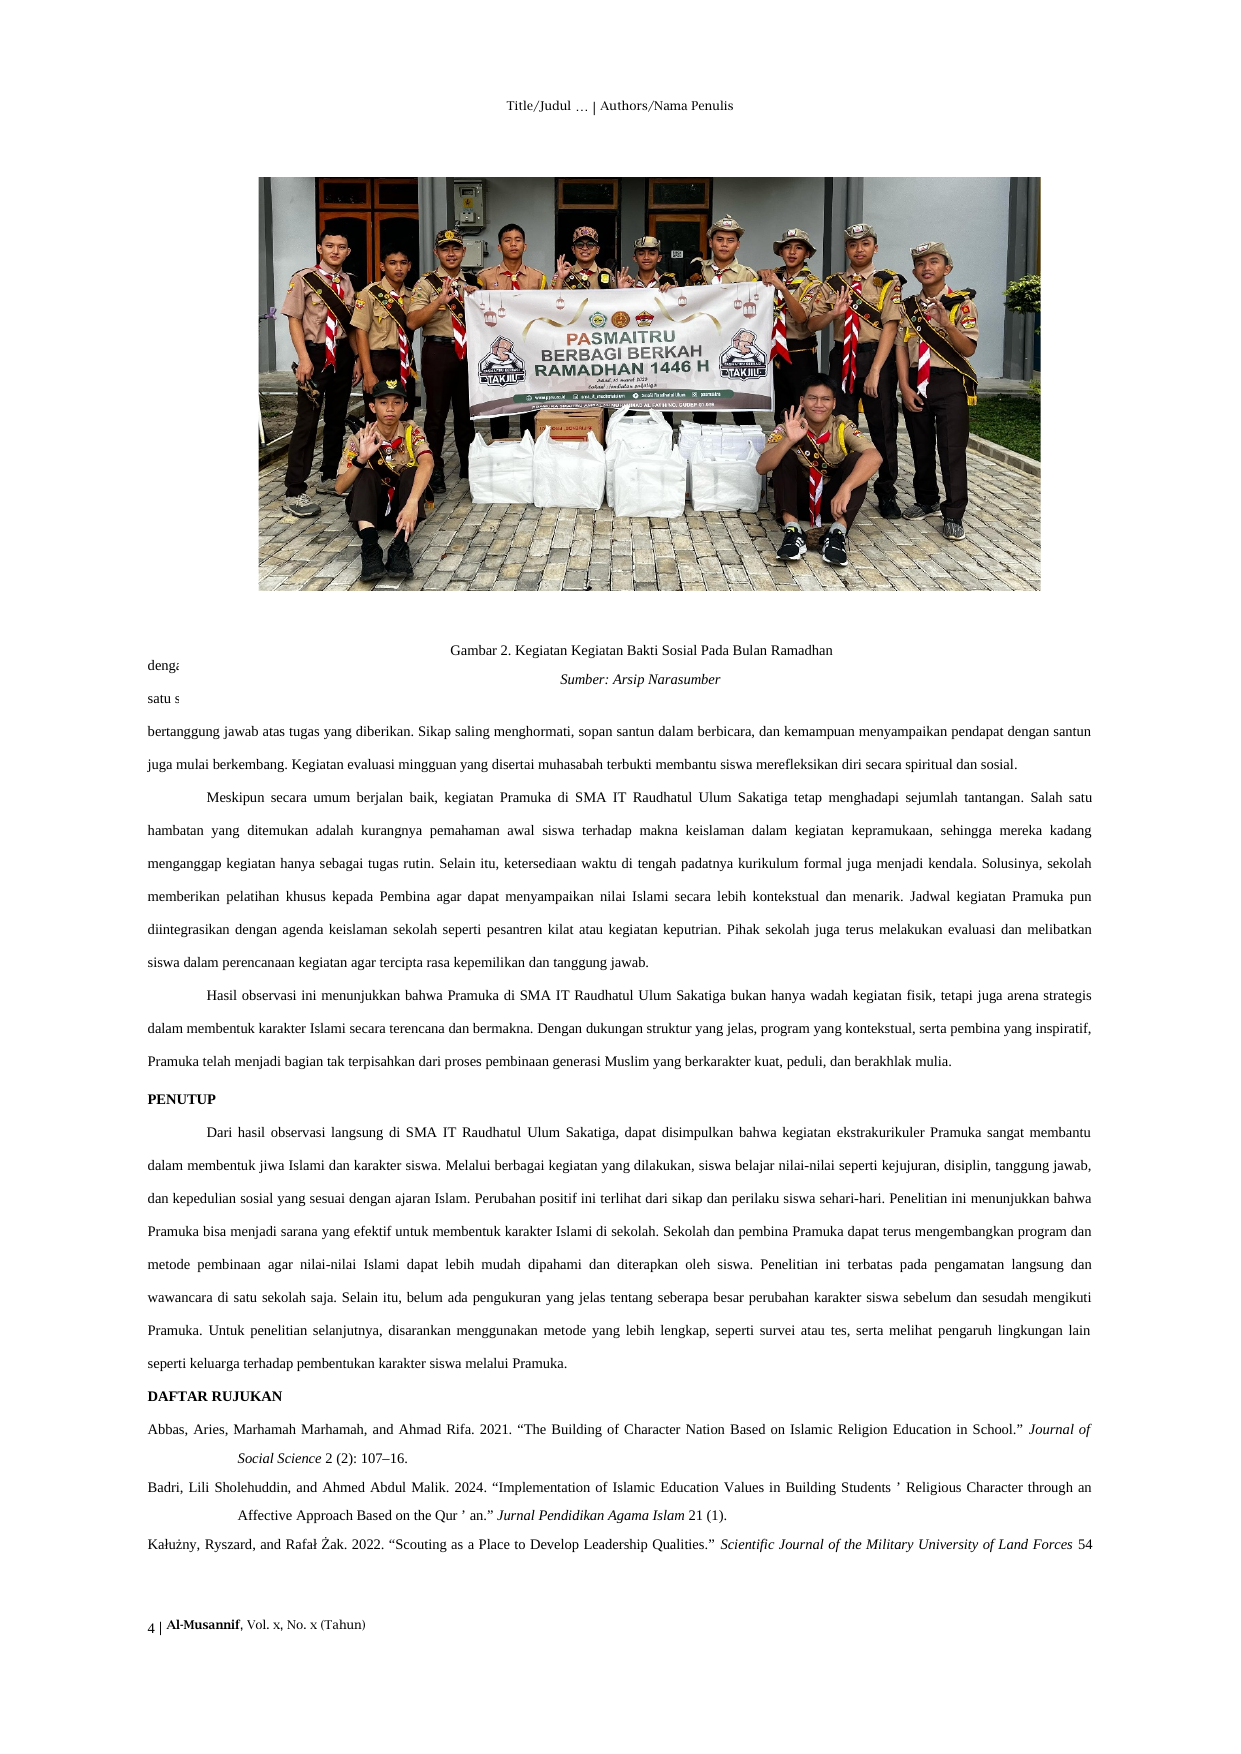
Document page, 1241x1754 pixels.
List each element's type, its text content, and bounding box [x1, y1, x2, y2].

text Badri, Lili Sholehuddin, and Ahmed Abdul Malik. 2024. “Implementation of Islamic Education Values in Building Students ’ Religious Character through an Affective Approach Based on the Qur ’ an.” Jurnal Pendidikan Agama Islam 21 (1). [147, 1466, 1092, 1524]
text Dapat disimpulkan perubahan positif mulai terlihat dalam sikap dan perilaku siswa yang aktif mengikuti kegiatan Pramuka. Dari hasil wawancara dengan beberapa siswa, mereka mengaku lebih mudah mengendalikan emosi, lebih tertib dalam menjalankan ibadah, dan lebih tanggap membantu teman. Salah satu siswa bahkan mengaku bahwa dirinya dulunya pemalu dan sering absen, tetapi setelah mengikuti Pramuka, ia menjadi lebih percaya diri, disiplin, dan merasa bertanggung jawab atas tugas yang diberikan. Sikap saling menghormati, sopan santun dalam berbicara, dan kemampuan menyampaikan pendapat dengan santun juga mulai berkembang. Kegiatan evaluasi mingguan yang disertai muhasabah terbukti membantu siswa merefleksikan diri secara spiritual dan sosial. [147, 612, 1092, 773]
text Hasil observasi ini menunjukkan bahwa Pramuka di SMA IT Raudhatul Ulum Sakatiga bukan hanya wadah kegiatan fisik, tetapi juga arena strategis dalam membentuk karakter Islami secara terencana dan bermakna. Dengan dukungan struktur yang jelas, program yang kontekstual, serta pembina yang inspiratif, Pramuka telah menjadi bagian tak terpisahkan dari proses pembinaan generasi Muslim yang berkarakter kuat, peduli, dan berakhlak mulia. [147, 975, 1092, 1070]
text DAFTAR RUJUKAN [147, 1376, 1092, 1404]
text PENUTUP [147, 1078, 1092, 1107]
picture [258, 177, 1041, 591]
text Meskipun secara umum berjalan baik, kegiatan Pramuka di SMA IT Raudhatul Ulum Sakatiga tetap menghadapi sejumlah tantangan. Salah satu hambatan yang ditemukan adalah kurangnya pemahaman awal siswa terhadap makna keislaman dalam kegiatan kepramukaan, sehingga mereka kadang menganggap kegiatan hanya sebagai tugas rutin. Selain itu, ketersediaan waktu di tengah padatnya kurikulum formal juga menjadi kendala. Solusinya, sekolah memberikan pelatihan khusus kepada Pembina agar dapat menyampaikan nilai Islami secara lebih kontekstual dan menarik. Jadwal kegiatan Pramuka pun diintegrasikan dengan agenda keislaman sekolah seperti pesantren kilat atau kegiatan keputrian. Pihak sekolah juga terus melakukan evaluasi dan melibatkan siswa dalam perencanaan kegiatan agar tercipta rasa kepemilikan dan tanggung jawab. [147, 777, 1092, 971]
text Abbas, Aries, Marhamah Marhamah, and Ahmad Rifa. 2021. “The Building of Character Nation Based on Islamic Religion Education in School.” Journal of Social Science 2 (2): 107–16. [147, 1409, 1092, 1466]
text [147, 1524, 1092, 1553]
text Dari hasil observasi langsung di SMA IT Raudhatul Ulum Sakatiga, dapat disimpulkan bahwa kegiatan ekstrakurikuler Pramuka sangat membantu dalam membentuk jiwa Islami dan karakter siswa. Melalui berbagai kegiatan yang dilakukan, siswa belajar nilai-nilai seperti kejujuran, disiplin, tanggung jawab, dan kepedulian sosial yang sesuai dengan ajaran Islam. Perubahan positif ini terlihat dari sikap dan perilaku siswa sehari-hari. Penelitian ini menunjukkan bahwa Pramuka bisa menjadi sarana yang efektif untuk membentuk karakter Islami di sekolah. Sekolah dan pembina Pramuka dapat terus mengembangkan program dan metode pembinaan agar nilai-nilai Islami dapat lebih mudah dipahami dan diterapkan oleh siswa. Penelitian ini terbatas pada pengamatan langsung dan wawancara di satu sekolah saja. Selain itu, belum ada pengukuran yang jelas tentang seberapa besar perubahan karakter siswa sebelum dan sesudah mengikuti Pramuka. Untuk penelitian selanjutnya, disarankan menggunakan metode yang lebih lengkap, seperti survei atau tes, serta melihat pengaruh lingkungan lain seperti keluarga terhadap pembentukan karakter siswa melalui Pramuka. [147, 1112, 1092, 1371]
